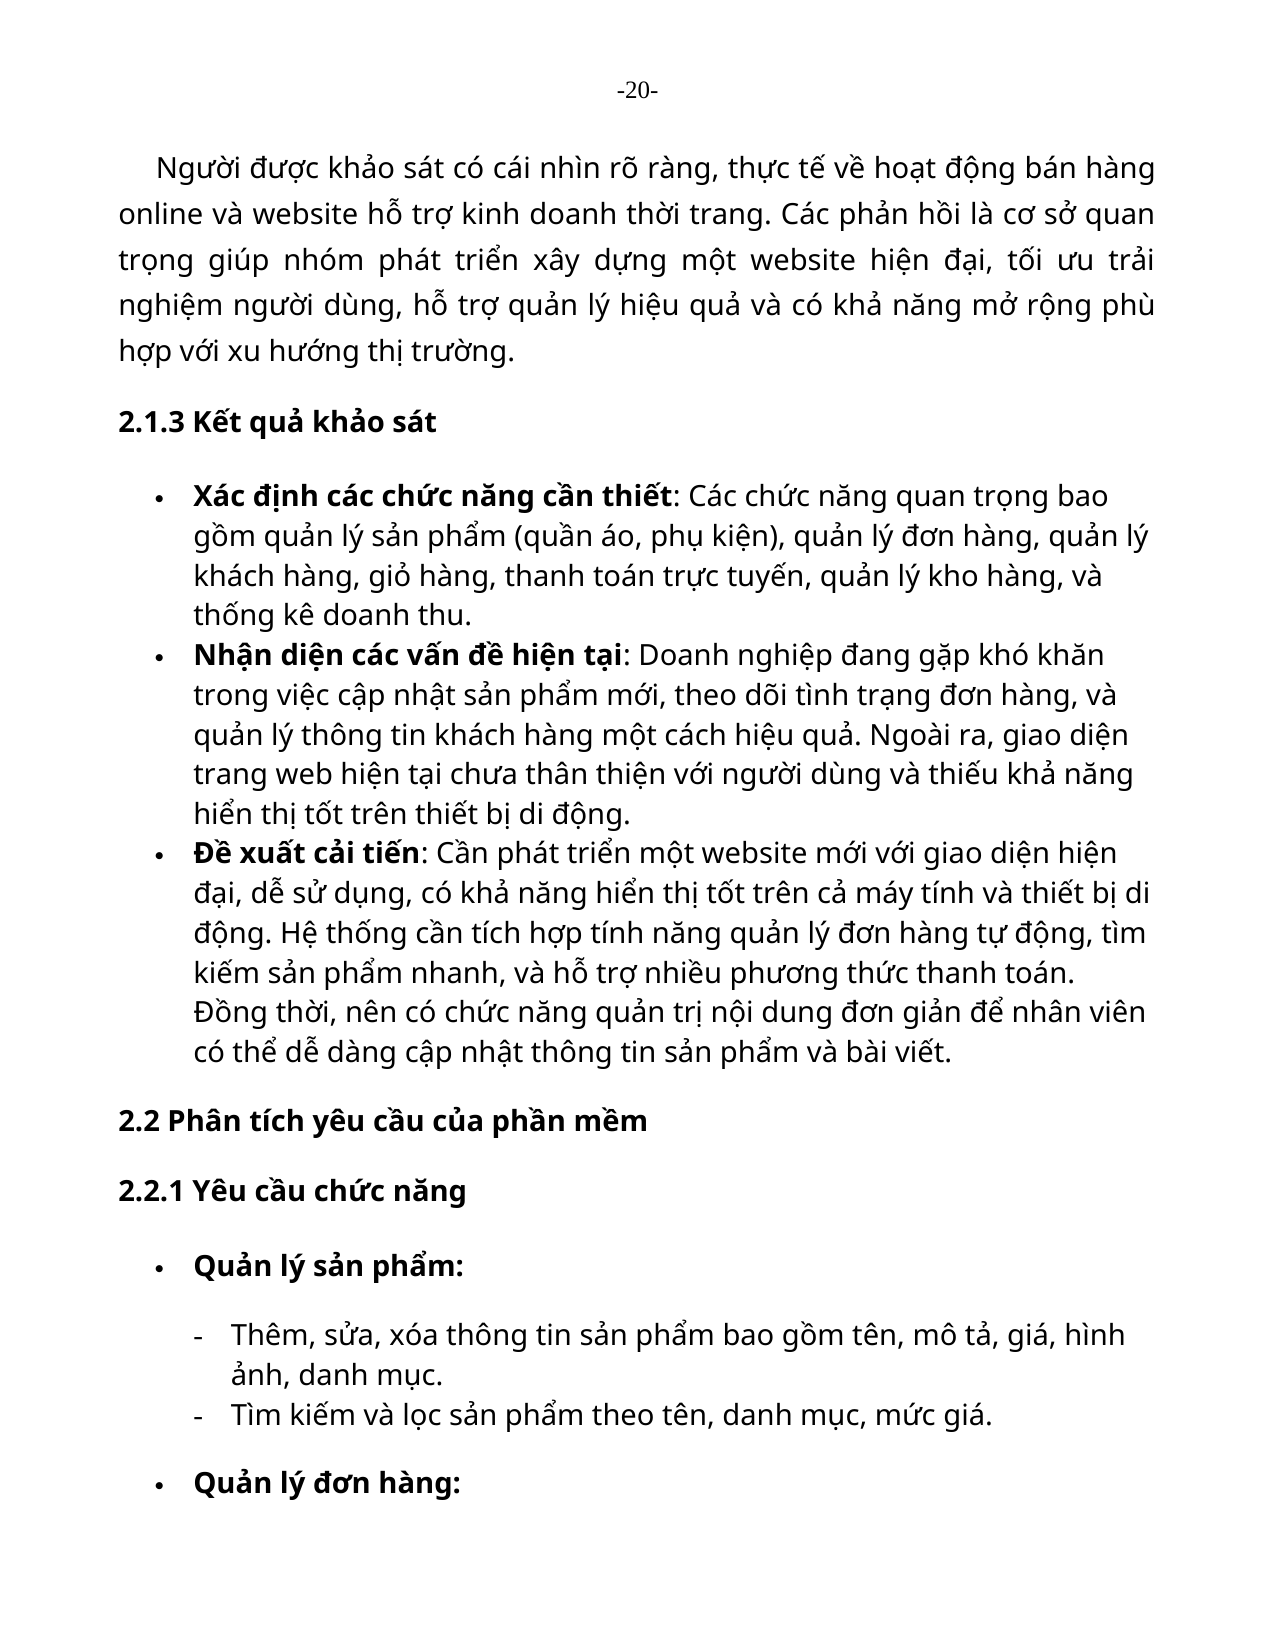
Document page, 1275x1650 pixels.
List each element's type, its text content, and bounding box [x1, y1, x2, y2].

text Nhận xét tổng quan [118, 148, 1157, 187]
list Xác định các chức năng cần thiết: Các chức năng quan trọng bao gồm quản lý sản phẩm (quần áo, phụ kiện), quản lý đơn hàng, quản lý khách hàng, giỏ hàng, thanh toán trực tuyến, quản lý kho hàng, và thống kê doanh thu. [156, 542, 1157, 701]
list Thêm, sửa, xóa thông tin sản phẩm bao gồm tên, mô tả, giá, hình ảnh, danh mục. [193, 1439, 1157, 1518]
subtitle 2.2 Phân tích yêu cầu của phần mềm [118, 1225, 1157, 1264]
text Người được khảo sát có cái nhìn rõ ràng, thực tế về hoạt động bán hàng online và website hỗ trợ kinh doanh thời trang. Các phản hồi là cơ sở quan trọng giúp nhóm phát triển xây dựng một website hiện đại, tối ưu trải nghiệm người dùng, hỗ trợ quản lý hiệu quả và có khả năng mở rộng phù hợp với xu hướng thị trường. [118, 214, 1157, 436]
subtitle 2.1.3 Kết quả khảo sát [118, 467, 1157, 507]
list Quản lý sản phẩm: [156, 1370, 1157, 1410]
list Đề xuất cải tiến: Cần phát triển một website mới với giao diện hiện đại, dễ sử dụng, có khả năng hiển thị tốt trên cả máy tính và thiết bị di động. Hệ thống cần tích hợp tính năng quản lý đơn hàng tự động, tìm kiếm sản phẩm nhanh, và hỗ trợ nhiều phương thức thanh toán. Đồng thời, nên có chức năng quản trị nội dung đơn giản để nhân viên có thể dễ dàng cập nhật thông tin sản phẩm và bài viết. [156, 958, 1157, 1196]
list Nhận diện các vấn đề hiện tại: Doanh nghiệp đang gặp khó khăn trong việc cập nhật sản phẩm mới, theo dõi tình trạng đơn hàng, và quản lý thông tin khách hàng một cách hiệu quả. Ngoài ra, giao diện trang web hiện tại chưa thân thiện với người dùng và thiếu khả năng hiển thị tốt trên thiết bị di động. [156, 730, 1157, 928]
subtitle 2.2.1 Yêu cầu chức năng [118, 1296, 1157, 1335]
